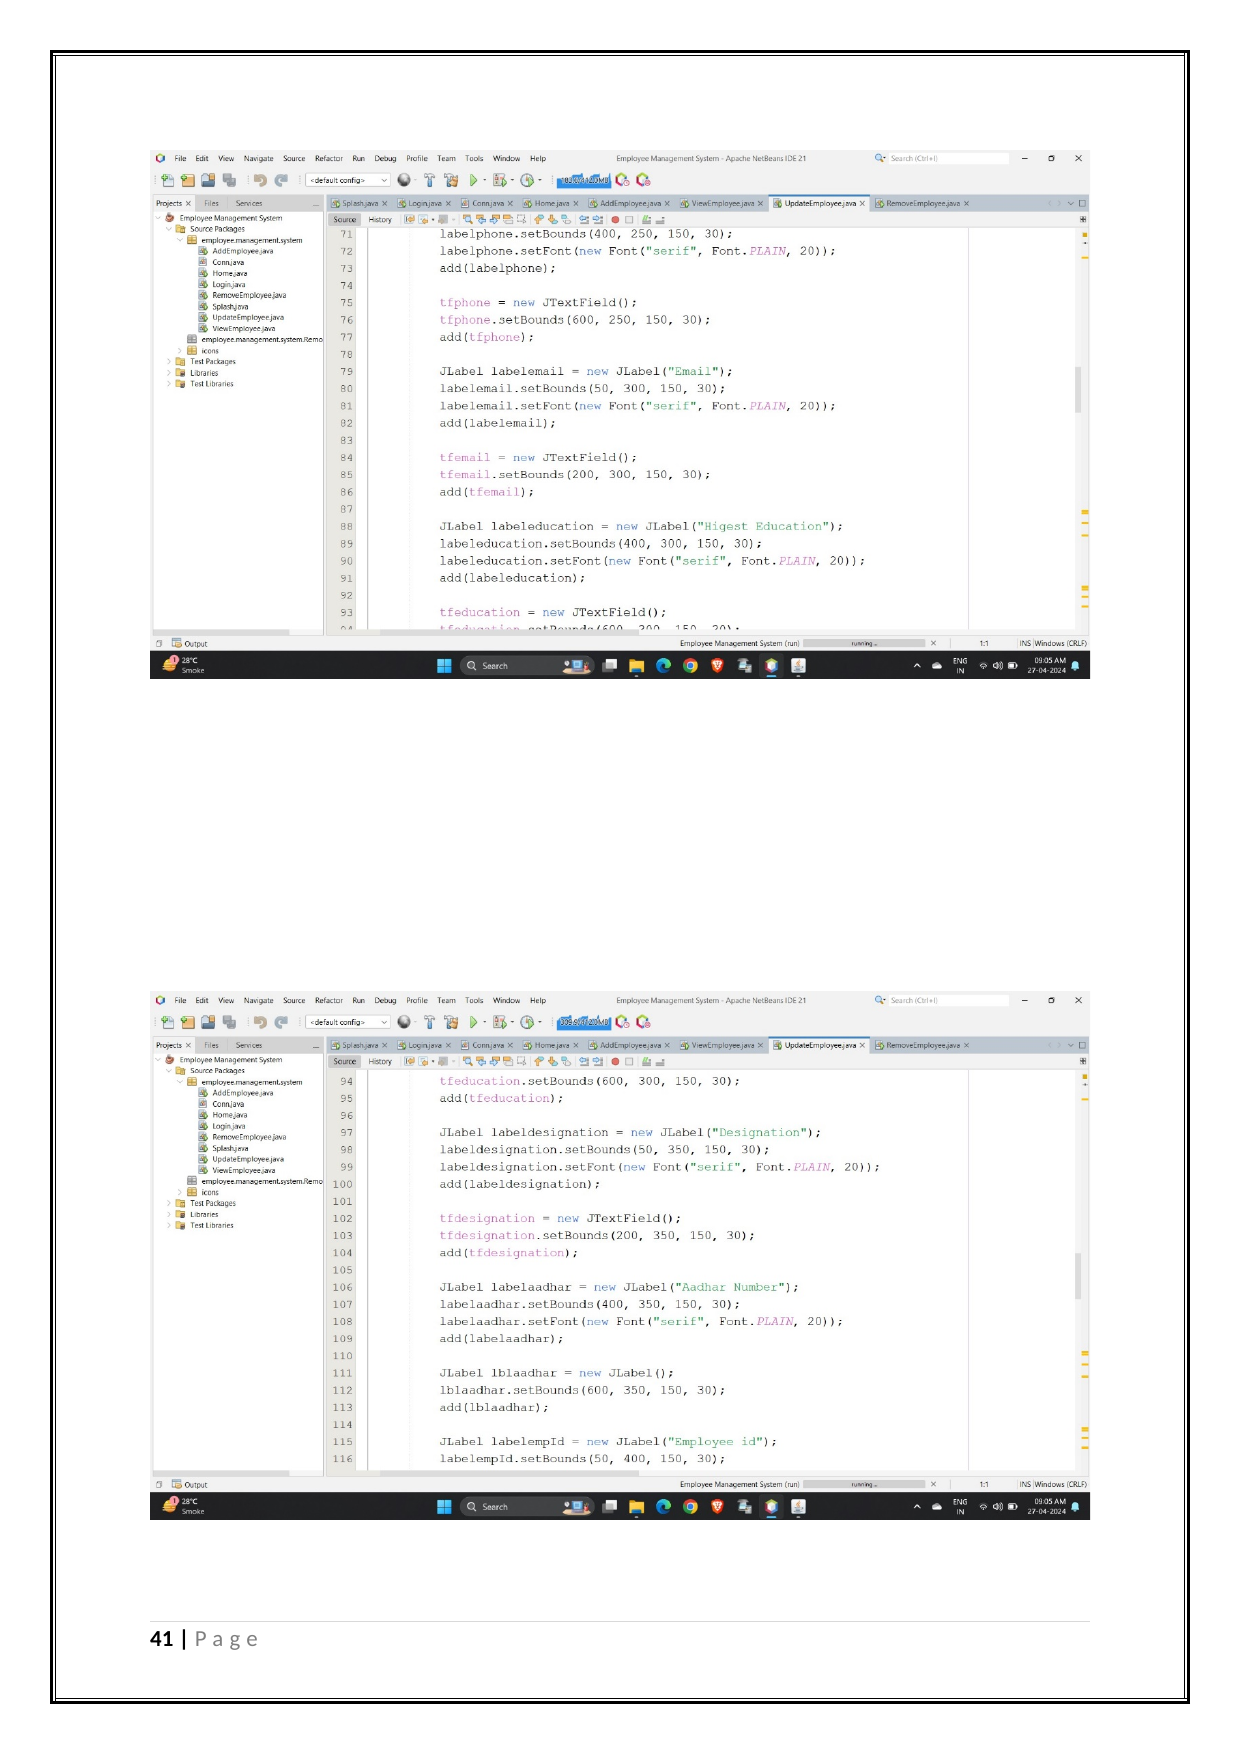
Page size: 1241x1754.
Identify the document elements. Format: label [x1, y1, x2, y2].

picture [150, 150, 1091, 679]
picture [150, 991, 1091, 1520]
